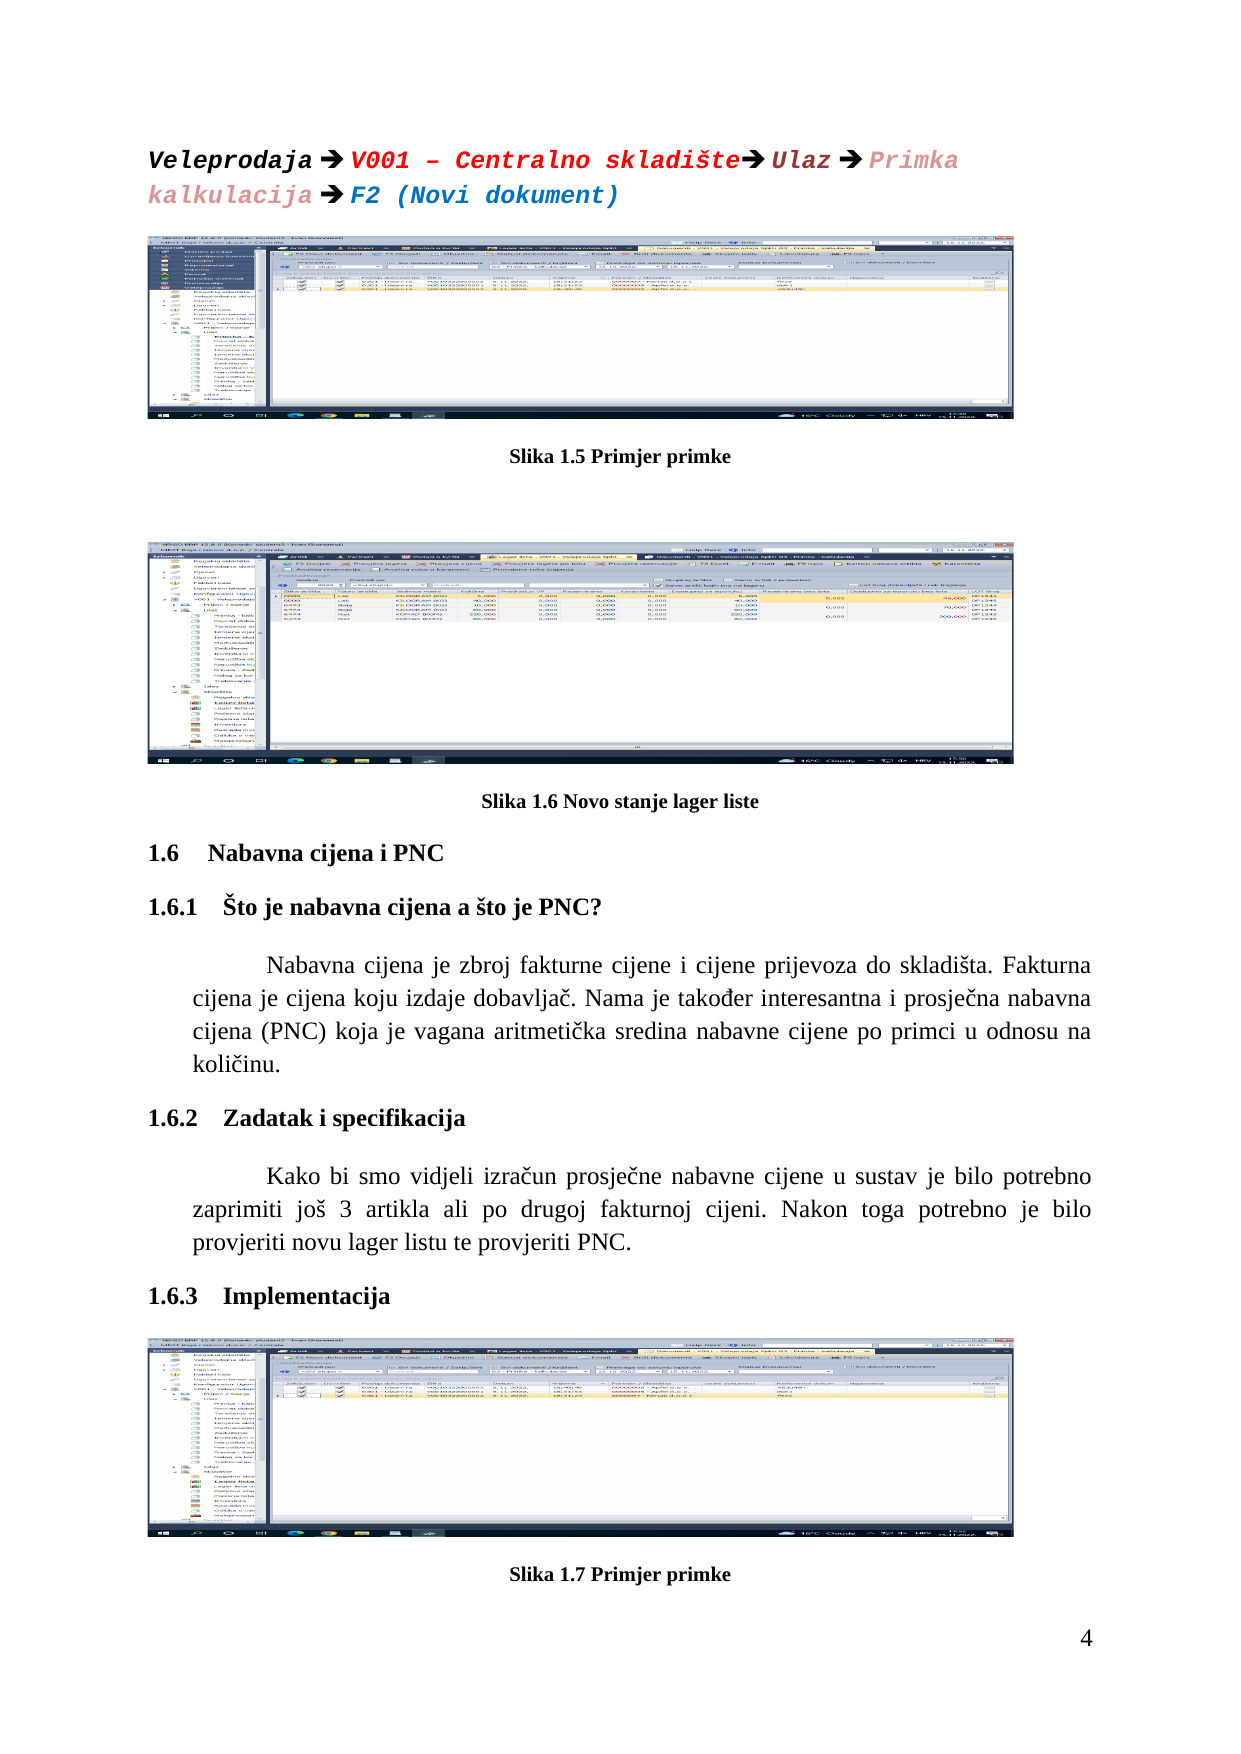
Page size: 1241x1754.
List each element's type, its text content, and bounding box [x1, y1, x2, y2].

text Slika 1.6 Novo stanje lager liste [148, 789, 1093, 813]
subtitle Zadatak i specifikacija [148, 1103, 1093, 1132]
subtitle Što je nabavna cijena a što je PNC? [148, 892, 1093, 921]
subtitle Nabavna cijena i PNC [148, 838, 1093, 867]
text Nabavna cijena je zbroj fakturne cijene i cijene prijevoza do skladišta. Fakturna cijena je cijena koju izdaje dobavljač. Nama je također interesantna i prosječna nabavna cijena (PNC) koja je vagana aritmetička sredina nabavne cijene po primci u odnosu na količinu. [192, 950, 1093, 1078]
text Kako bi smo vidjeli izračun prosječne nabavne cijene u sustav je bilo potrebno zaprimiti još 3 artikla ali po drugoj fakturnoj cijeni. Nakon toga potrebno je bilo provjeriti novu lager listu te provjeriti PNC. [192, 1161, 1093, 1256]
subtitle Implementacija [148, 1281, 1093, 1310]
text Slika 1.5 Primjer primke [148, 444, 1093, 468]
picture [147, 1338, 1014, 1537]
picture [147, 236, 1014, 419]
text Slika 1.7 Primjer primke [148, 1562, 1093, 1586]
text Veleprodaja V001 – Centralno skladište Ulaz Primka kalkulacija F2 (Novi dokument) [148, 148, 1093, 211]
picture [147, 542, 1014, 764]
